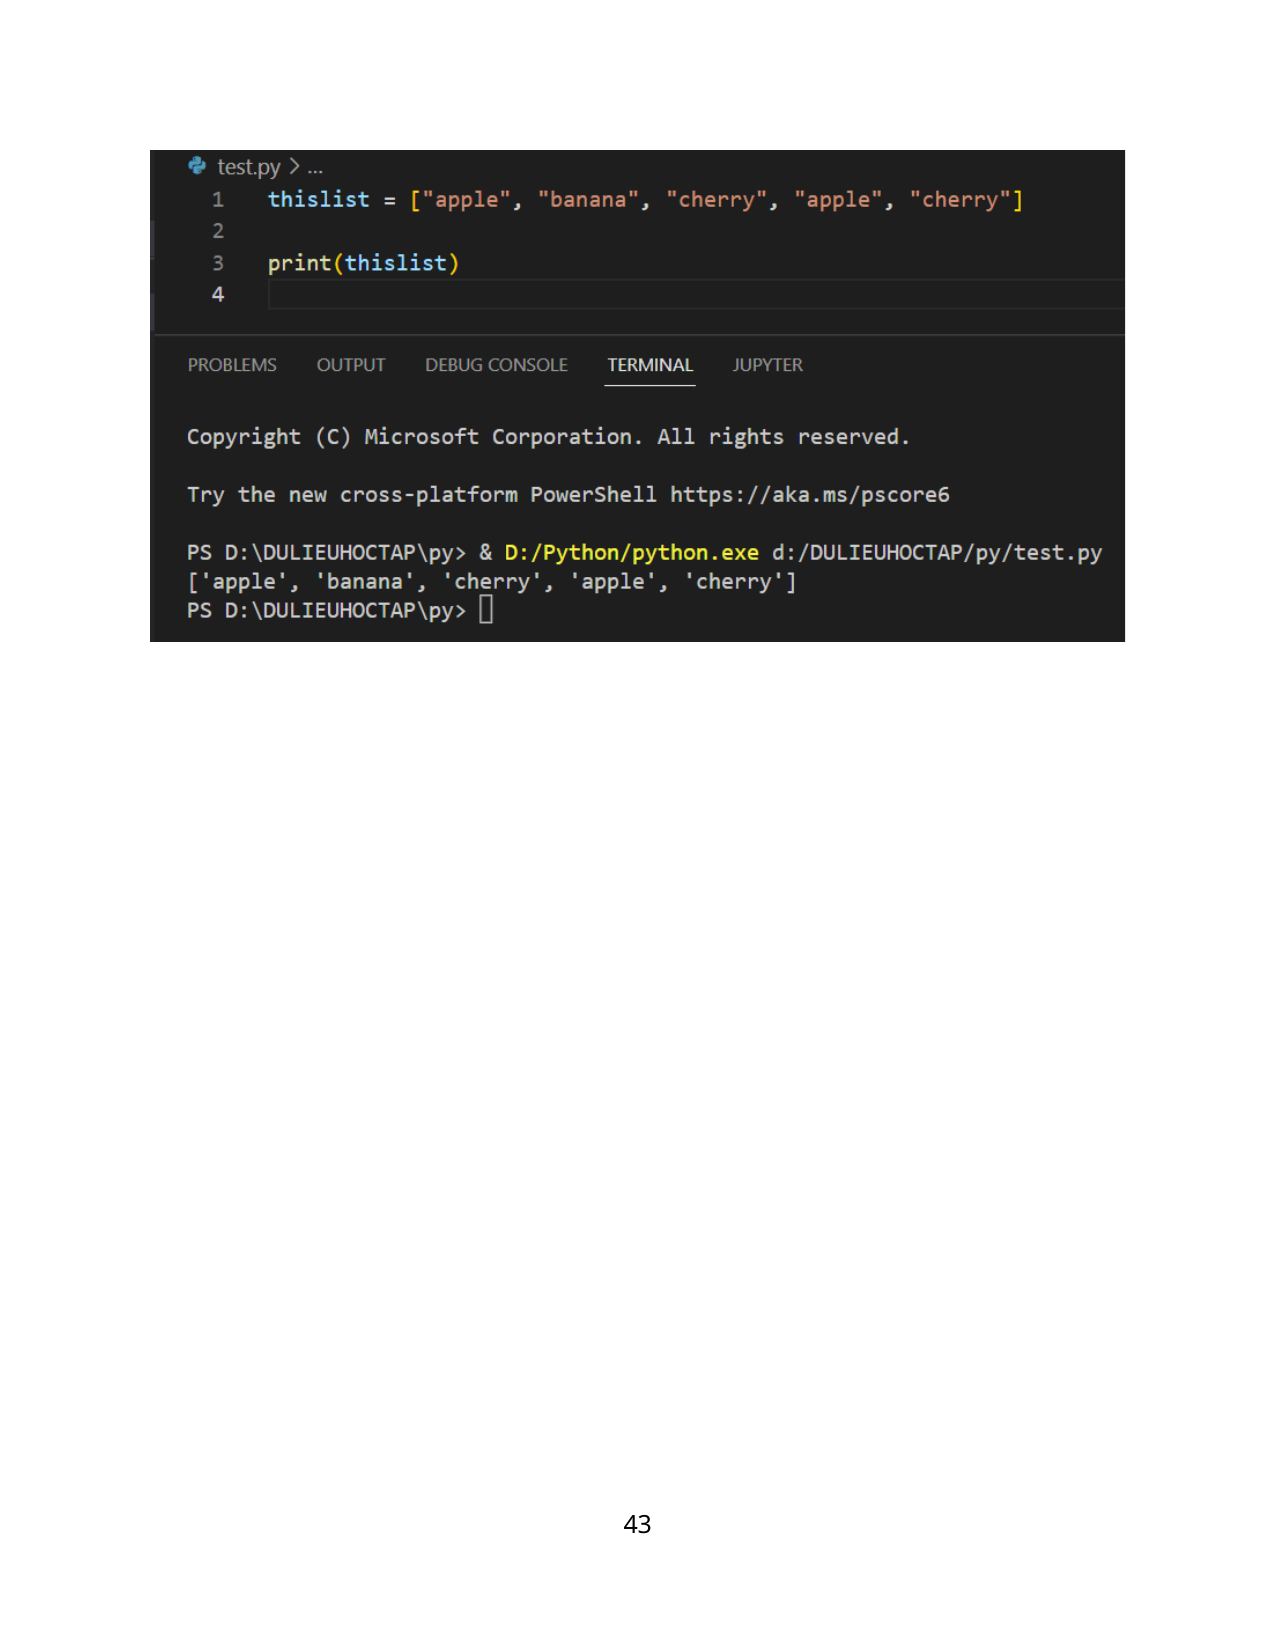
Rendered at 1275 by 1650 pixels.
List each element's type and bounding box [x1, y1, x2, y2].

picture [150, 150, 1125, 642]
